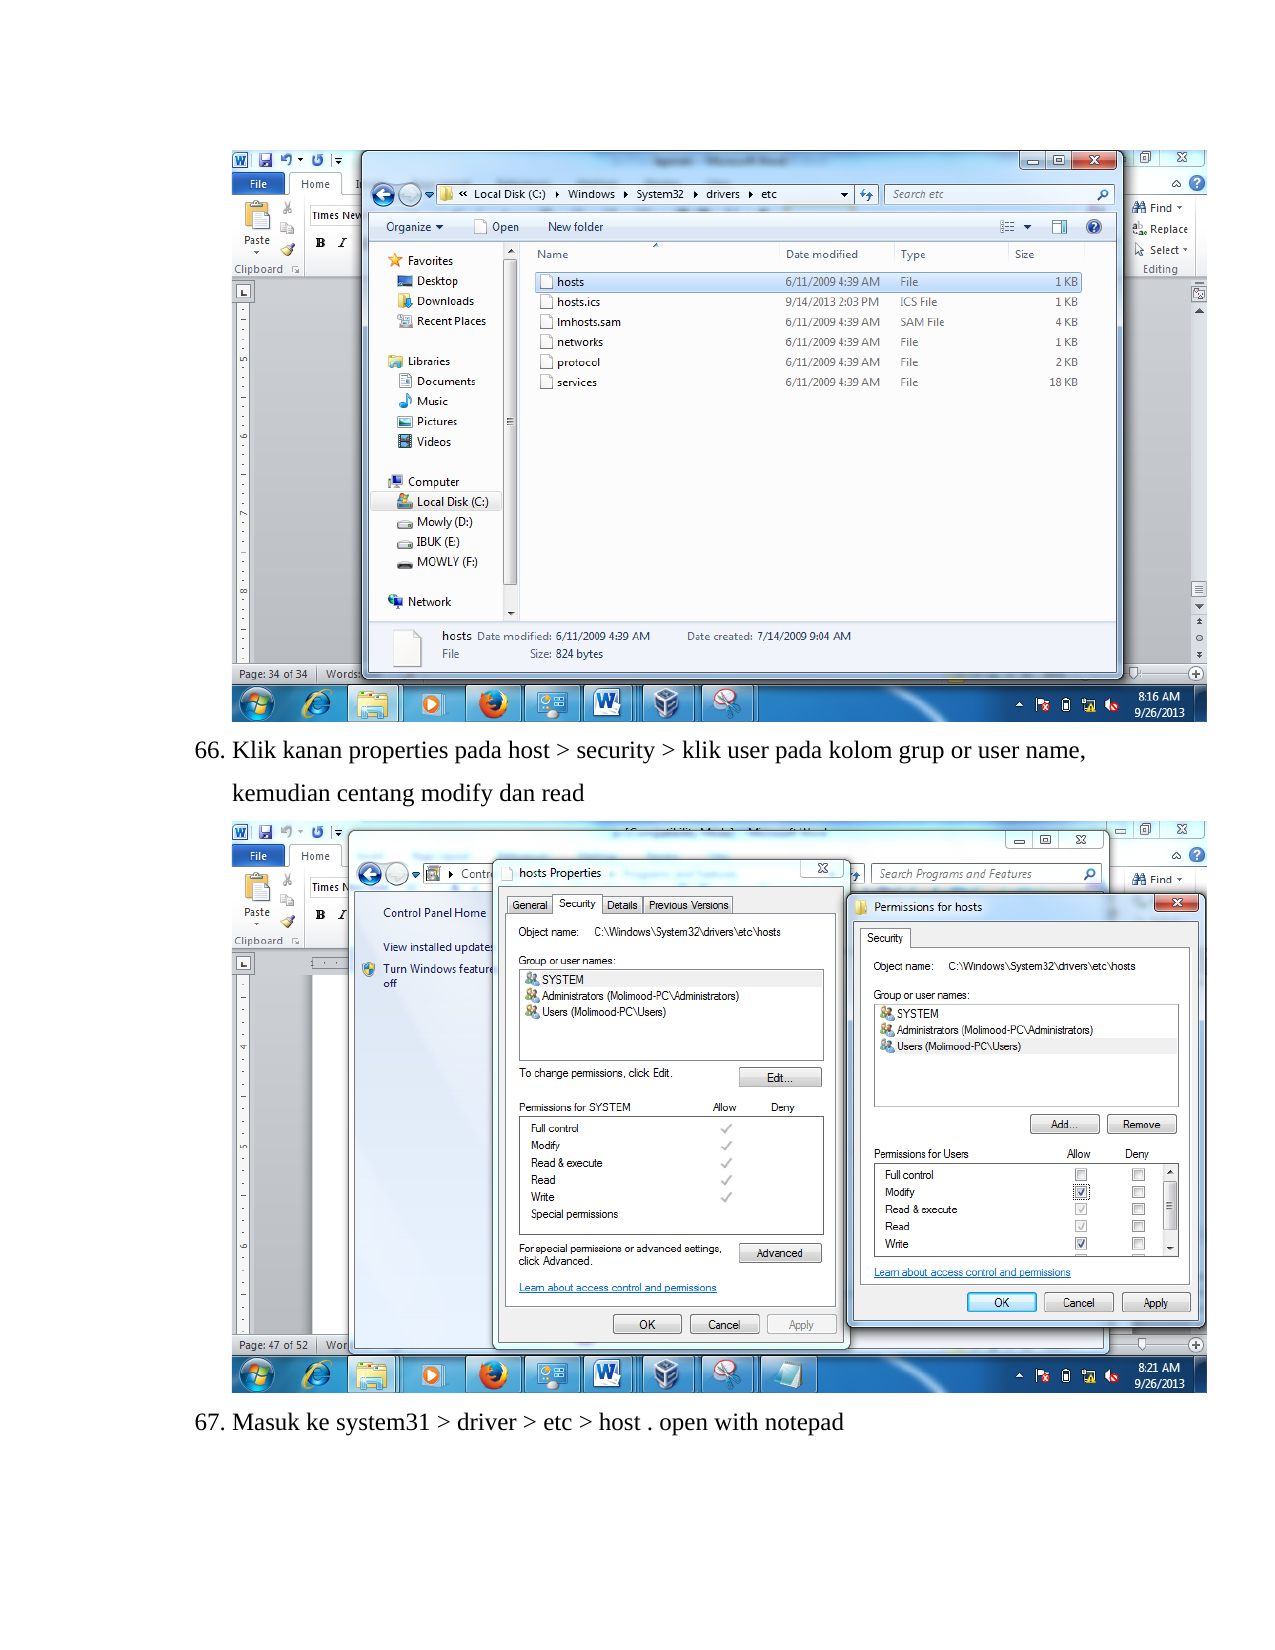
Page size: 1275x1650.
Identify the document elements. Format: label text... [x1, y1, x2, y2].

list Klik kanan properties pada host > security > klik user pada kolom grup or user name, kemudian centang modify dan read [194, 735, 1125, 807]
list Masuk ke system31 > driver > etc > host . open with notepad [194, 1407, 1125, 1435]
picture [231, 821, 1207, 1393]
picture [231, 150, 1207, 722]
